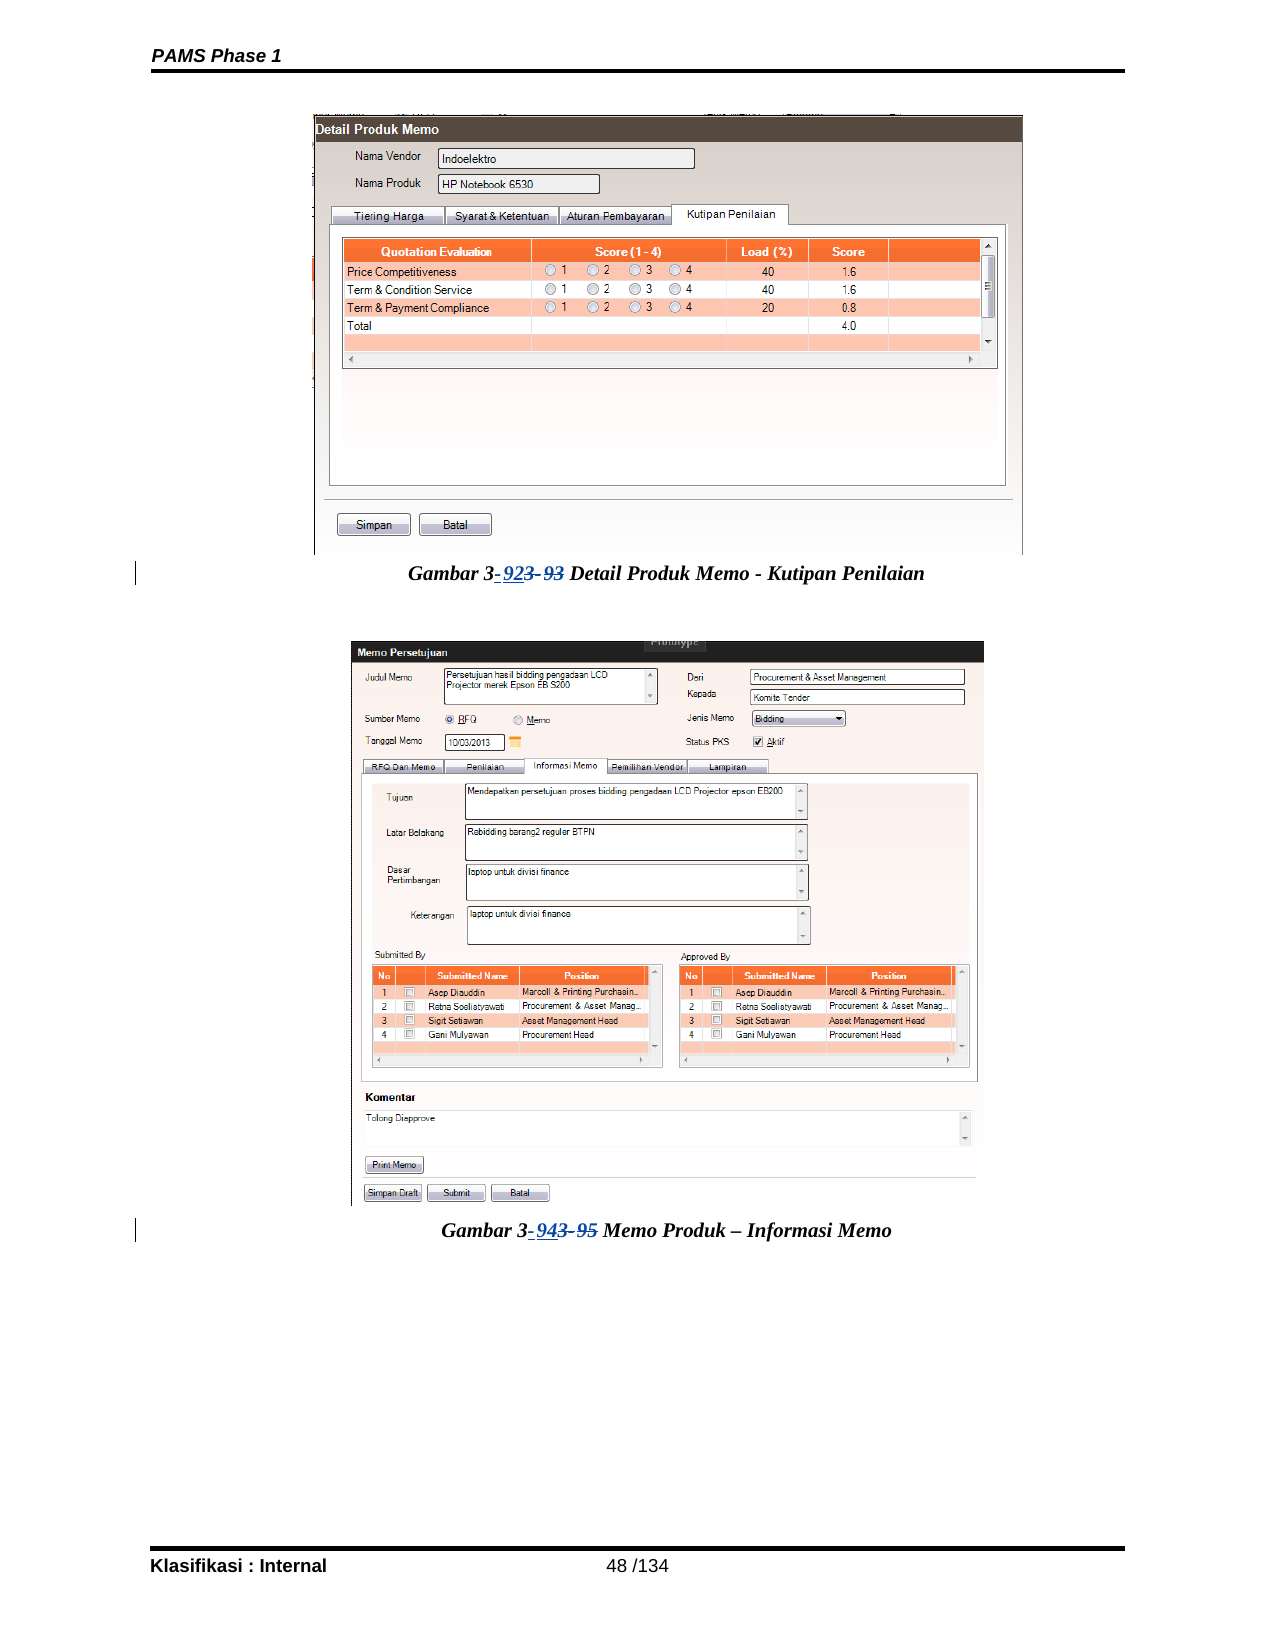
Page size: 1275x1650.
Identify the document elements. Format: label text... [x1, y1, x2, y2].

text Gambar 3 Detail Produk Memo - Kutipan Penilaian [210, 561, 1125, 585]
picture [312, 114, 1023, 555]
text Gambar 3 Memo Produk – Informasi Memo [210, 1218, 1125, 1242]
picture [351, 641, 984, 1206]
